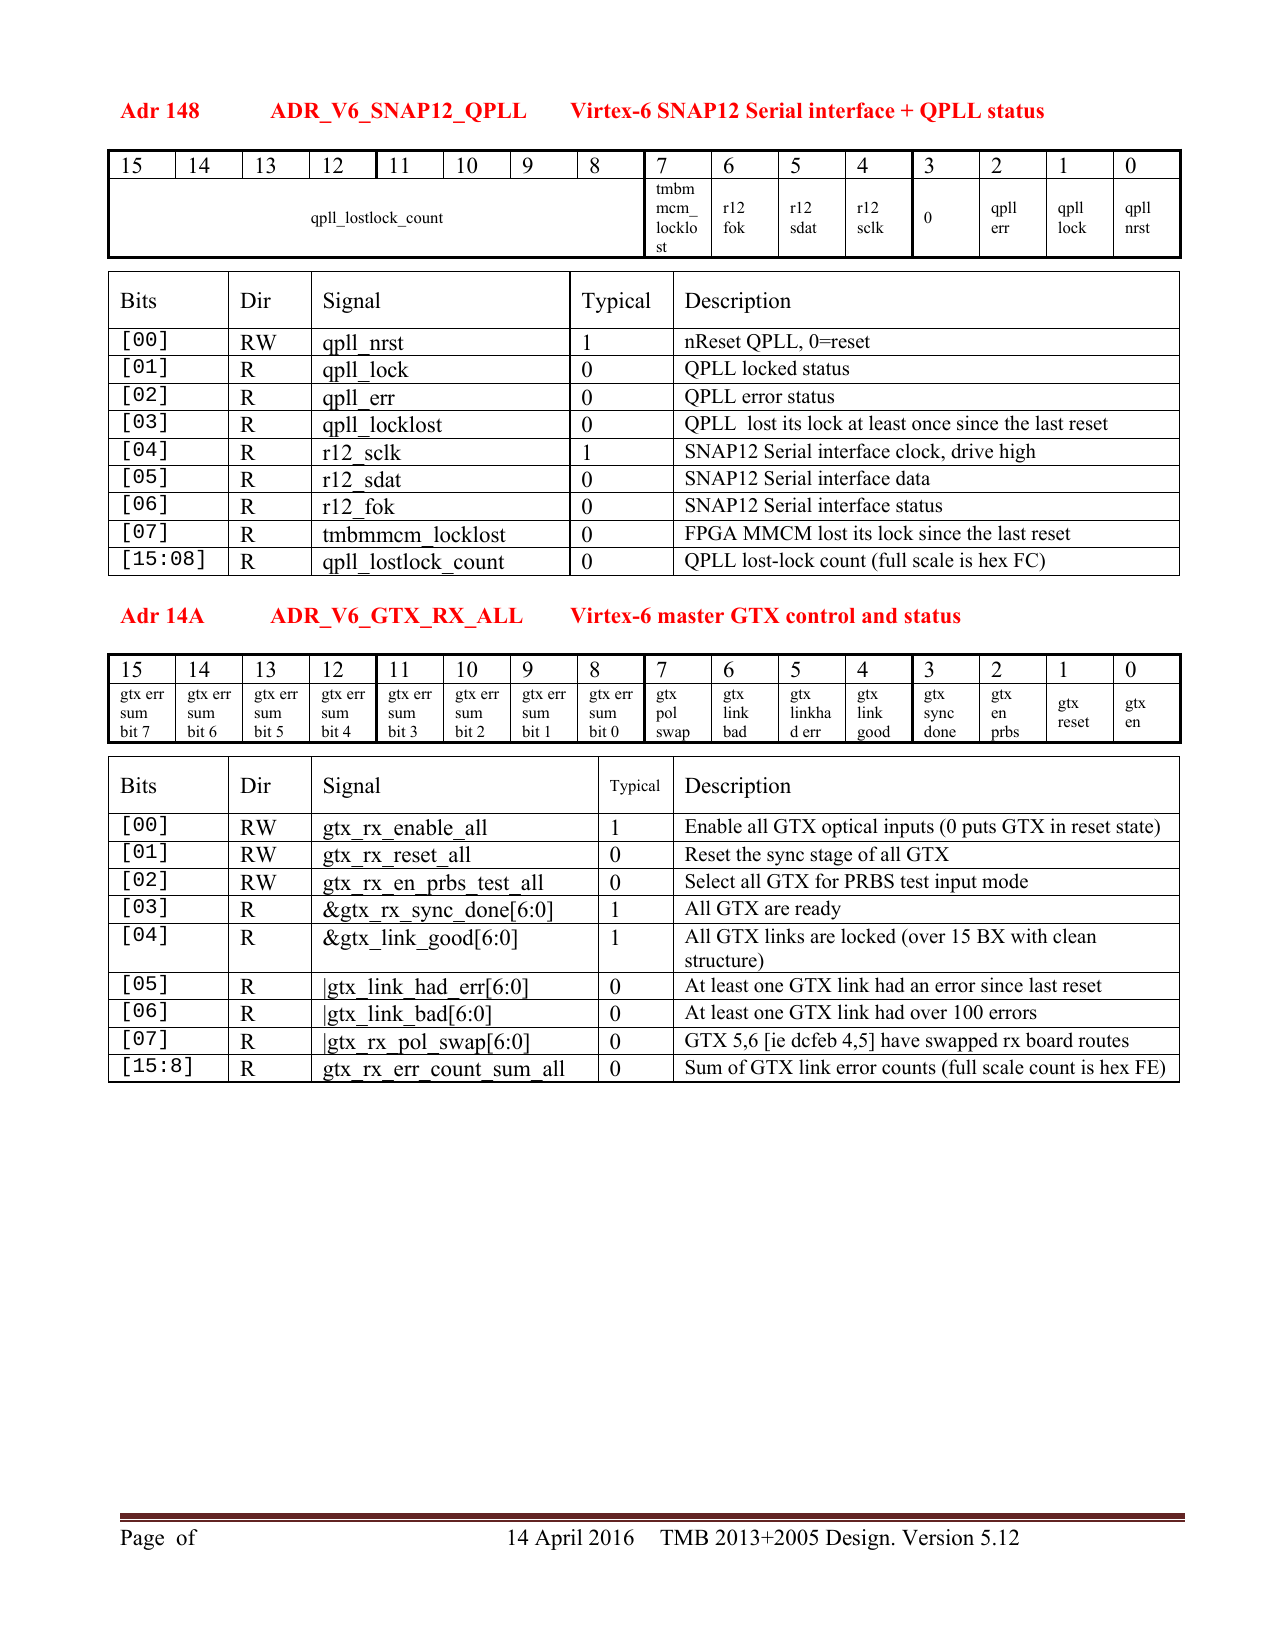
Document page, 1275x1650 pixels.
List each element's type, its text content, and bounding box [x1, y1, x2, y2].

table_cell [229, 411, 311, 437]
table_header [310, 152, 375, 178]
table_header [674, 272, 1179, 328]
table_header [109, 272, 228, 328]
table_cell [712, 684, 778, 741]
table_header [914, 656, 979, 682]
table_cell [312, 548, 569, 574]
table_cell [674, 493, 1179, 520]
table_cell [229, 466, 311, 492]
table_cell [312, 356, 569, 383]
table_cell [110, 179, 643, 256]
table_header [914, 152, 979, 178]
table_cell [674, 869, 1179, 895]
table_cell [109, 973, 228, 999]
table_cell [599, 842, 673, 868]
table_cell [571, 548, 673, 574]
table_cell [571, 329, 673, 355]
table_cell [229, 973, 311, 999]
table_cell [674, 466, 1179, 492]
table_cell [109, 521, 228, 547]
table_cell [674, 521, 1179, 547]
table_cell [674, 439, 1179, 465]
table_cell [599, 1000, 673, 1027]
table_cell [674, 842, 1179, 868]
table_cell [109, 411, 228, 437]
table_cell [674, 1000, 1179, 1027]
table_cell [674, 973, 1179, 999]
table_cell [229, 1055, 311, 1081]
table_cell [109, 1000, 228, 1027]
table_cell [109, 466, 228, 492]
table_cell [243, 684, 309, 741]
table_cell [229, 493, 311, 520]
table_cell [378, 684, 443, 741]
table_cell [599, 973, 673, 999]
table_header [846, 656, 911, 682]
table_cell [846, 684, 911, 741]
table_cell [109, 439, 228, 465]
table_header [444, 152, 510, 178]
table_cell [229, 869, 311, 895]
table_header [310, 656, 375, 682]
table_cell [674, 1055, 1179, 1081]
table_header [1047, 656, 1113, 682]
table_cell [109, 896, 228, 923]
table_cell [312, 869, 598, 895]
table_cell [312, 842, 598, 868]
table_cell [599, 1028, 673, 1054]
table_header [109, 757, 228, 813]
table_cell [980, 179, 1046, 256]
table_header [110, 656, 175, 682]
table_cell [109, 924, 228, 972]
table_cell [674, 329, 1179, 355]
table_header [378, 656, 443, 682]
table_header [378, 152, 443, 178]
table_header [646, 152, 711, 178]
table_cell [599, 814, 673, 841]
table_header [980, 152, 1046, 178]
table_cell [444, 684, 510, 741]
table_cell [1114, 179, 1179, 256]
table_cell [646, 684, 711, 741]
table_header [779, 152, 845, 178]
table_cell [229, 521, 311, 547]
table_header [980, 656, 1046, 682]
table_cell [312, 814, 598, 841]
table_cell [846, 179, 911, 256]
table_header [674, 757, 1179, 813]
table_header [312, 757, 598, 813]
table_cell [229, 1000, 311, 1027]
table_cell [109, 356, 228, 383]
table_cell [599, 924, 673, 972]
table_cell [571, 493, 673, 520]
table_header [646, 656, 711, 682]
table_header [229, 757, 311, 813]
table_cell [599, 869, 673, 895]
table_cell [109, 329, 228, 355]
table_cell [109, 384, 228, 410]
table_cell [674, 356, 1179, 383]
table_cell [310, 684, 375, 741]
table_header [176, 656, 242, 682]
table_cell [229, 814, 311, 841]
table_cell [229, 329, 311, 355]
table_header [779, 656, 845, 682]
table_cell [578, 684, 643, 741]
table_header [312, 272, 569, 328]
subtitle Adr 14A ADR_V6_GTX_RX_ALL Virtex-6 master GTX control and status [120, 602, 1185, 628]
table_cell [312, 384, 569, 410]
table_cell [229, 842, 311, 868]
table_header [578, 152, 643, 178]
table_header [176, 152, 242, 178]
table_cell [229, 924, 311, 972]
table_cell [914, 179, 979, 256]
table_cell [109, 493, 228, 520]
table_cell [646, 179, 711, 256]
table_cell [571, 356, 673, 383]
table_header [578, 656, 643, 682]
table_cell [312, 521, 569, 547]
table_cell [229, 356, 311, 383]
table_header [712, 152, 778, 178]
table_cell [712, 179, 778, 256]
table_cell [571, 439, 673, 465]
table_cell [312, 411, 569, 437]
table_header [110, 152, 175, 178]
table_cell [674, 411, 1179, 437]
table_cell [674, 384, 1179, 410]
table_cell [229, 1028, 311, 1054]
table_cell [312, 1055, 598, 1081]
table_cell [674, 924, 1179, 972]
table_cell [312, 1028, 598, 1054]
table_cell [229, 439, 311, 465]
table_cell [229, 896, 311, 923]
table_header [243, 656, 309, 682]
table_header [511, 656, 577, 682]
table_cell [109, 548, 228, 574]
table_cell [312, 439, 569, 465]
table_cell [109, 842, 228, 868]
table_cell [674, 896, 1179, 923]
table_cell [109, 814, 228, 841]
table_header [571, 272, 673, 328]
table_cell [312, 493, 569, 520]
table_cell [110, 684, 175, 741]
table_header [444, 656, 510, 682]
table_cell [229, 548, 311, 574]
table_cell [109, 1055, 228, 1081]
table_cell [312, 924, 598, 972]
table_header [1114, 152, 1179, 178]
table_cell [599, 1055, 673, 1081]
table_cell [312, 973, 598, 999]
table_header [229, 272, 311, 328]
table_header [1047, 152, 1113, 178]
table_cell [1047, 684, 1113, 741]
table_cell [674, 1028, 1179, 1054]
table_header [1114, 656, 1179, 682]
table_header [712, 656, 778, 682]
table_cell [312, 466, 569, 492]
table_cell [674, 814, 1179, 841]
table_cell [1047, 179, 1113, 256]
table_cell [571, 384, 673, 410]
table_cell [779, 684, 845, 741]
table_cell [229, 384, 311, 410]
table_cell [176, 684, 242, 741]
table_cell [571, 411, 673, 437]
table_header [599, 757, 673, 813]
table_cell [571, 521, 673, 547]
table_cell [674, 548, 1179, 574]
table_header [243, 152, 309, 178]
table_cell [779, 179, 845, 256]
subtitle Adr 148 ADR_V6_SNAP12_QPLL Virtex-6 SNAP12 Serial interface + QPLL status [120, 97, 1185, 124]
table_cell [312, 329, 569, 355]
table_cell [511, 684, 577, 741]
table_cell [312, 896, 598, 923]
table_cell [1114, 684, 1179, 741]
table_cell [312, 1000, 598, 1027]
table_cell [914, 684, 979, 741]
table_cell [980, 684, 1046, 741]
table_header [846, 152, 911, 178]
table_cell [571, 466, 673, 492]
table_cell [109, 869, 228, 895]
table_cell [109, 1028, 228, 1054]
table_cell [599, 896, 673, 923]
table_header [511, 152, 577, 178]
